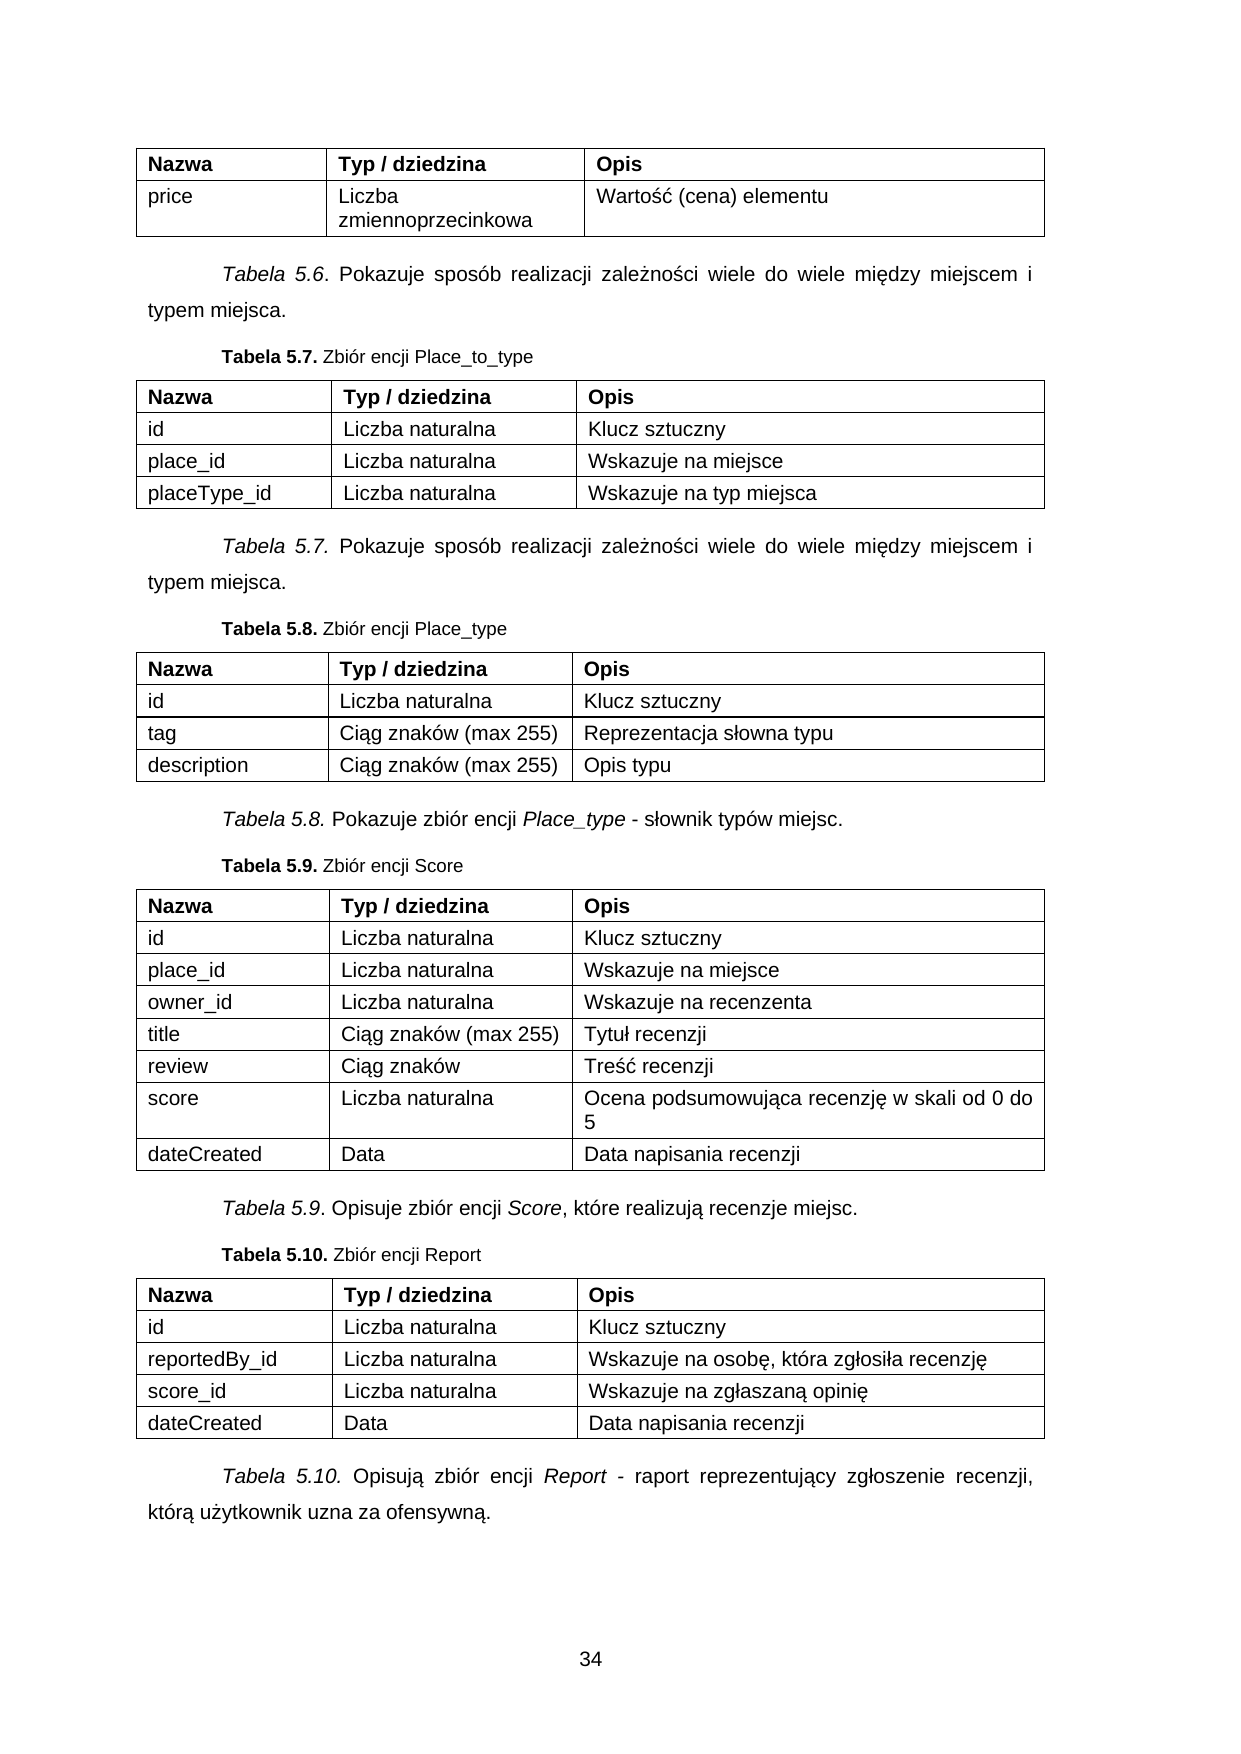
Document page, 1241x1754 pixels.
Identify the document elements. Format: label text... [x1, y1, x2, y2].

table_cell review [137, 1051, 329, 1082]
table_cell dateCreated [137, 1139, 329, 1170]
table_header Nazwa [137, 1279, 332, 1310]
table_cell Ocena podsumowująca recenzję w skali od 0 do 5 [573, 1083, 1044, 1138]
table_cell score_id [137, 1375, 332, 1406]
table_cell Ciąg znaków (max 255) [330, 1019, 572, 1049]
table_cell Data [330, 1139, 572, 1170]
table_header Nazwa [137, 381, 331, 412]
table_cell score [137, 1083, 329, 1138]
table_header Nazwa [137, 890, 329, 921]
table_cell Liczba naturalna [330, 954, 572, 985]
table_cell Liczba naturalna [330, 922, 572, 953]
table_cell Ciąg znaków (max 255) [329, 718, 572, 748]
table_cell Reprezentacja słowna typu [573, 718, 1044, 748]
table_cell Liczba naturalna [333, 1375, 577, 1406]
table_cell Liczba naturalna [329, 685, 572, 716]
table_cell Ciąg znaków (max 255) [329, 750, 572, 781]
table_header Nazwa [137, 653, 328, 684]
table_cell description [137, 750, 328, 781]
table_cell Liczba naturalna [332, 477, 576, 508]
table_cell Wskazuje na miejsce [573, 954, 1044, 985]
table_cell Liczba naturalna [333, 1343, 577, 1374]
table_cell Wskazuje na osobę, która zgłosiła recenzję [578, 1343, 1044, 1374]
table_cell Opis typu [573, 750, 1044, 781]
table_cell id [137, 413, 331, 444]
table_cell Wskazuje na miejsce [577, 445, 1044, 476]
table_cell tag [137, 718, 328, 748]
table_header Typ / dziedzina [330, 890, 572, 921]
table_cell Wskazuje na recenzenta [573, 986, 1044, 1017]
table_cell Liczba naturalna [332, 445, 576, 476]
table_cell owner_id [137, 986, 329, 1017]
table_header Opis [585, 149, 1044, 180]
table_header Typ / dziedzina [327, 149, 584, 180]
table_header Opis [573, 890, 1044, 921]
table_cell Tytuł recenzji [573, 1019, 1044, 1049]
table_cell Data napisania recenzji [578, 1407, 1044, 1438]
table_header Typ / dziedzina [332, 381, 576, 412]
table_cell Liczba naturalna [332, 413, 576, 444]
table_cell Klucz sztuczny [573, 685, 1044, 716]
table_cell Ciąg znaków [330, 1051, 572, 1082]
table_cell Liczba naturalna [333, 1311, 577, 1342]
table_header Typ / dziedzina [329, 653, 572, 684]
table_cell Liczba zmiennoprzecinkowa [327, 181, 584, 236]
table_header Nazwa [137, 149, 326, 180]
table_cell reportedBy_id [137, 1343, 332, 1374]
table_cell price [137, 181, 326, 236]
table_cell title [137, 1019, 329, 1049]
table_cell Data [333, 1407, 577, 1438]
table_cell place_id [137, 954, 329, 985]
table_header Opis [578, 1279, 1044, 1310]
table_cell Treść recenzji [573, 1051, 1044, 1082]
table_header Typ / dziedzina [333, 1279, 577, 1310]
table_header Opis [573, 653, 1044, 684]
table_cell Wartość (cena) elementu [585, 181, 1044, 236]
table_cell place_id [137, 445, 331, 476]
table_cell id [137, 922, 329, 953]
table_cell Wskazuje na typ miejsca [577, 477, 1044, 508]
table_cell Klucz sztuczny [573, 922, 1044, 953]
table_cell Klucz sztuczny [577, 413, 1044, 444]
table_cell Klucz sztuczny [578, 1311, 1044, 1342]
table_cell dateCreated [137, 1407, 332, 1438]
table_header Opis [577, 381, 1044, 412]
table_cell placeType_id [137, 477, 331, 508]
table_cell Wskazuje na zgłaszaną opinię [578, 1375, 1044, 1406]
text . Pokazuje sposób zależności wiele do wiele między miejscem i typem miejsca. [148, 261, 1033, 321]
table_cell Data napisania recenzji [573, 1139, 1044, 1170]
table_cell Liczba naturalna [330, 986, 572, 1017]
table_cell id [137, 685, 328, 716]
table_cell id [137, 1311, 332, 1342]
table_cell Liczba naturalna [330, 1083, 572, 1138]
